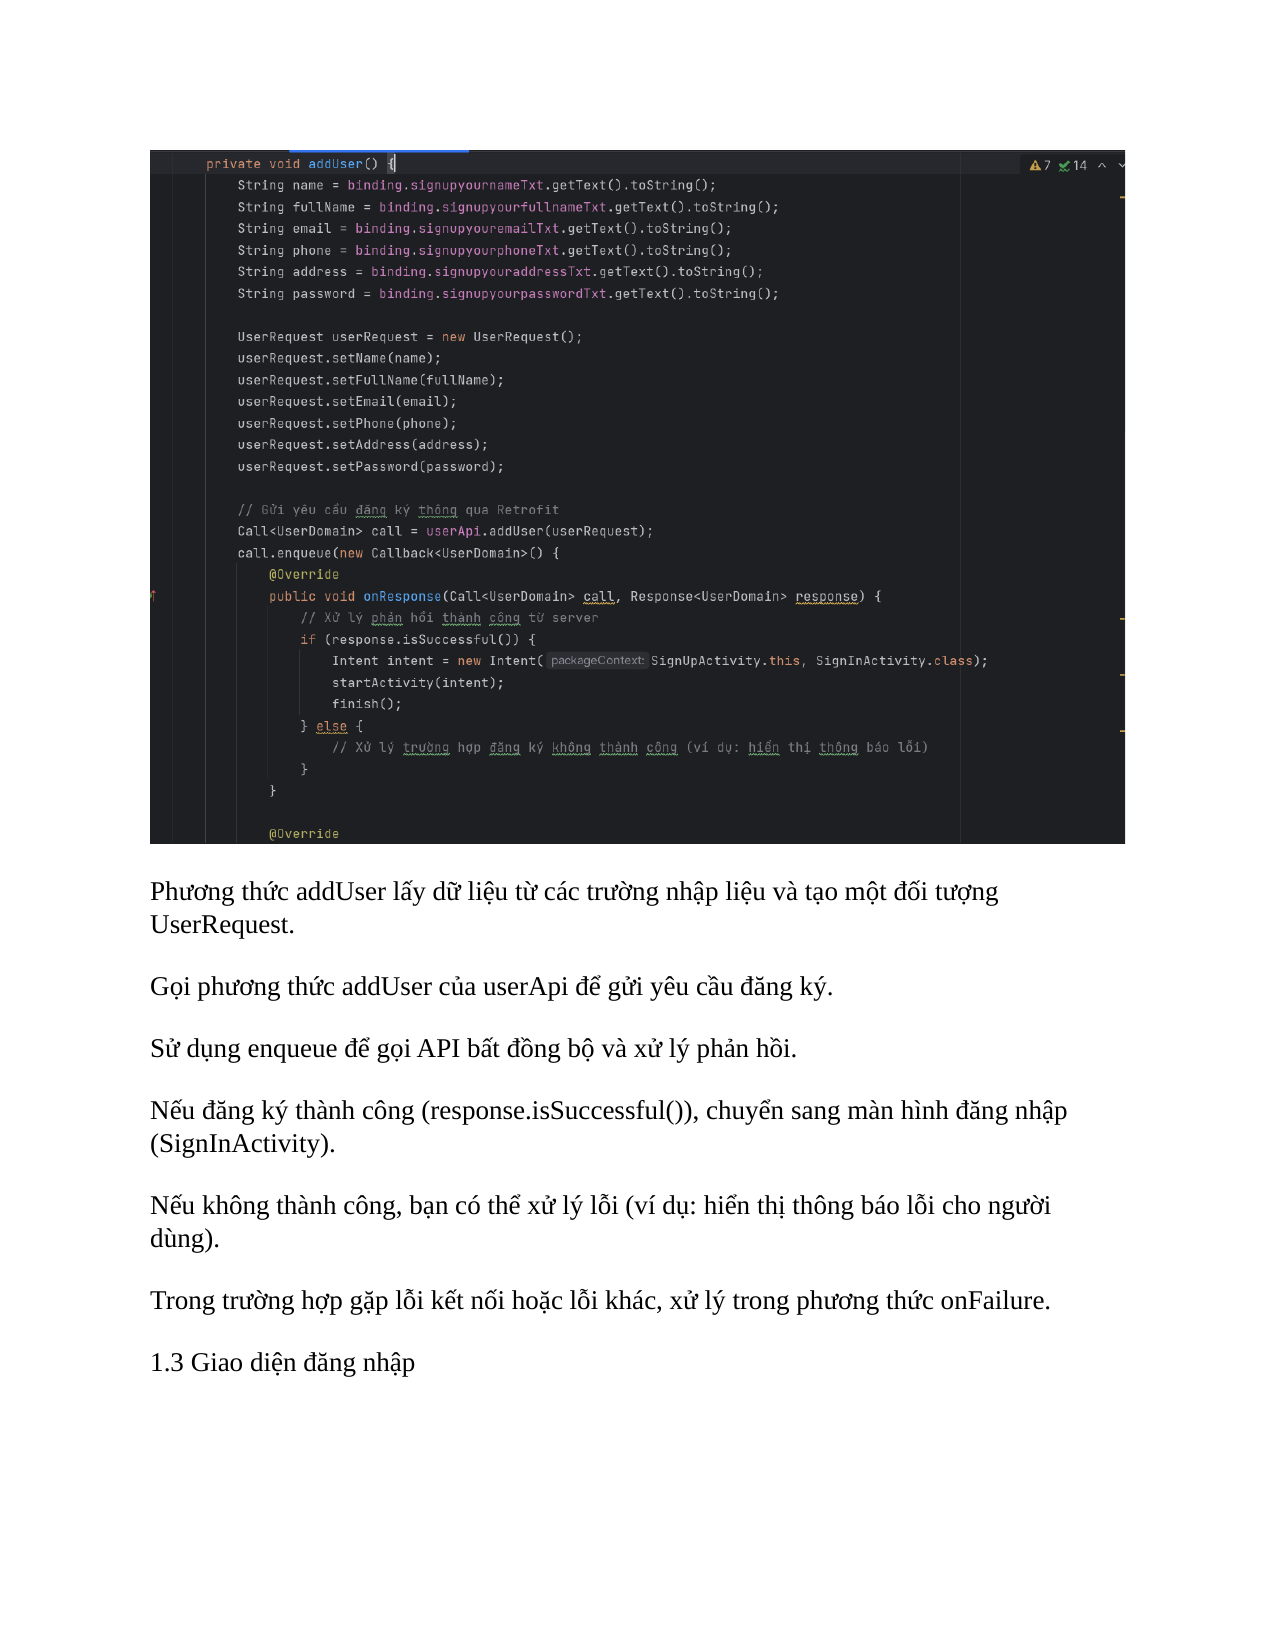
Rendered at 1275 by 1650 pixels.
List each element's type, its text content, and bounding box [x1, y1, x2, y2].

text 1.3 Giao diện đăng nhập [150, 1346, 1125, 1377]
text Sử dụng enqueue để gọi API bất đồng bộ và xử lý phản hồi. [150, 1032, 1125, 1063]
text Gọi phương thức addUser của userApi để gửi yêu cầu đăng ký. [150, 970, 1125, 1001]
text Nếu không thành công, bạn có thể xử lý lỗi (ví dụ: hiển thị thông báo lỗi cho người dùng). [150, 1189, 1125, 1253]
picture [150, 150, 1125, 844]
text Nếu đăng ký thành công (response.isSuccessful()), chuyển sang màn hình đăng nhập (SignInActivity). [150, 1094, 1125, 1158]
text Trong trường hợp gặp lỗi kết nối hoặc lỗi khác, xử lý trong phương thức onFailure. [150, 1284, 1125, 1315]
text Phương thức addUser lấy dữ liệu từ các trường nhập liệu và tạo một đối tượng UserRequest. [150, 875, 1125, 939]
